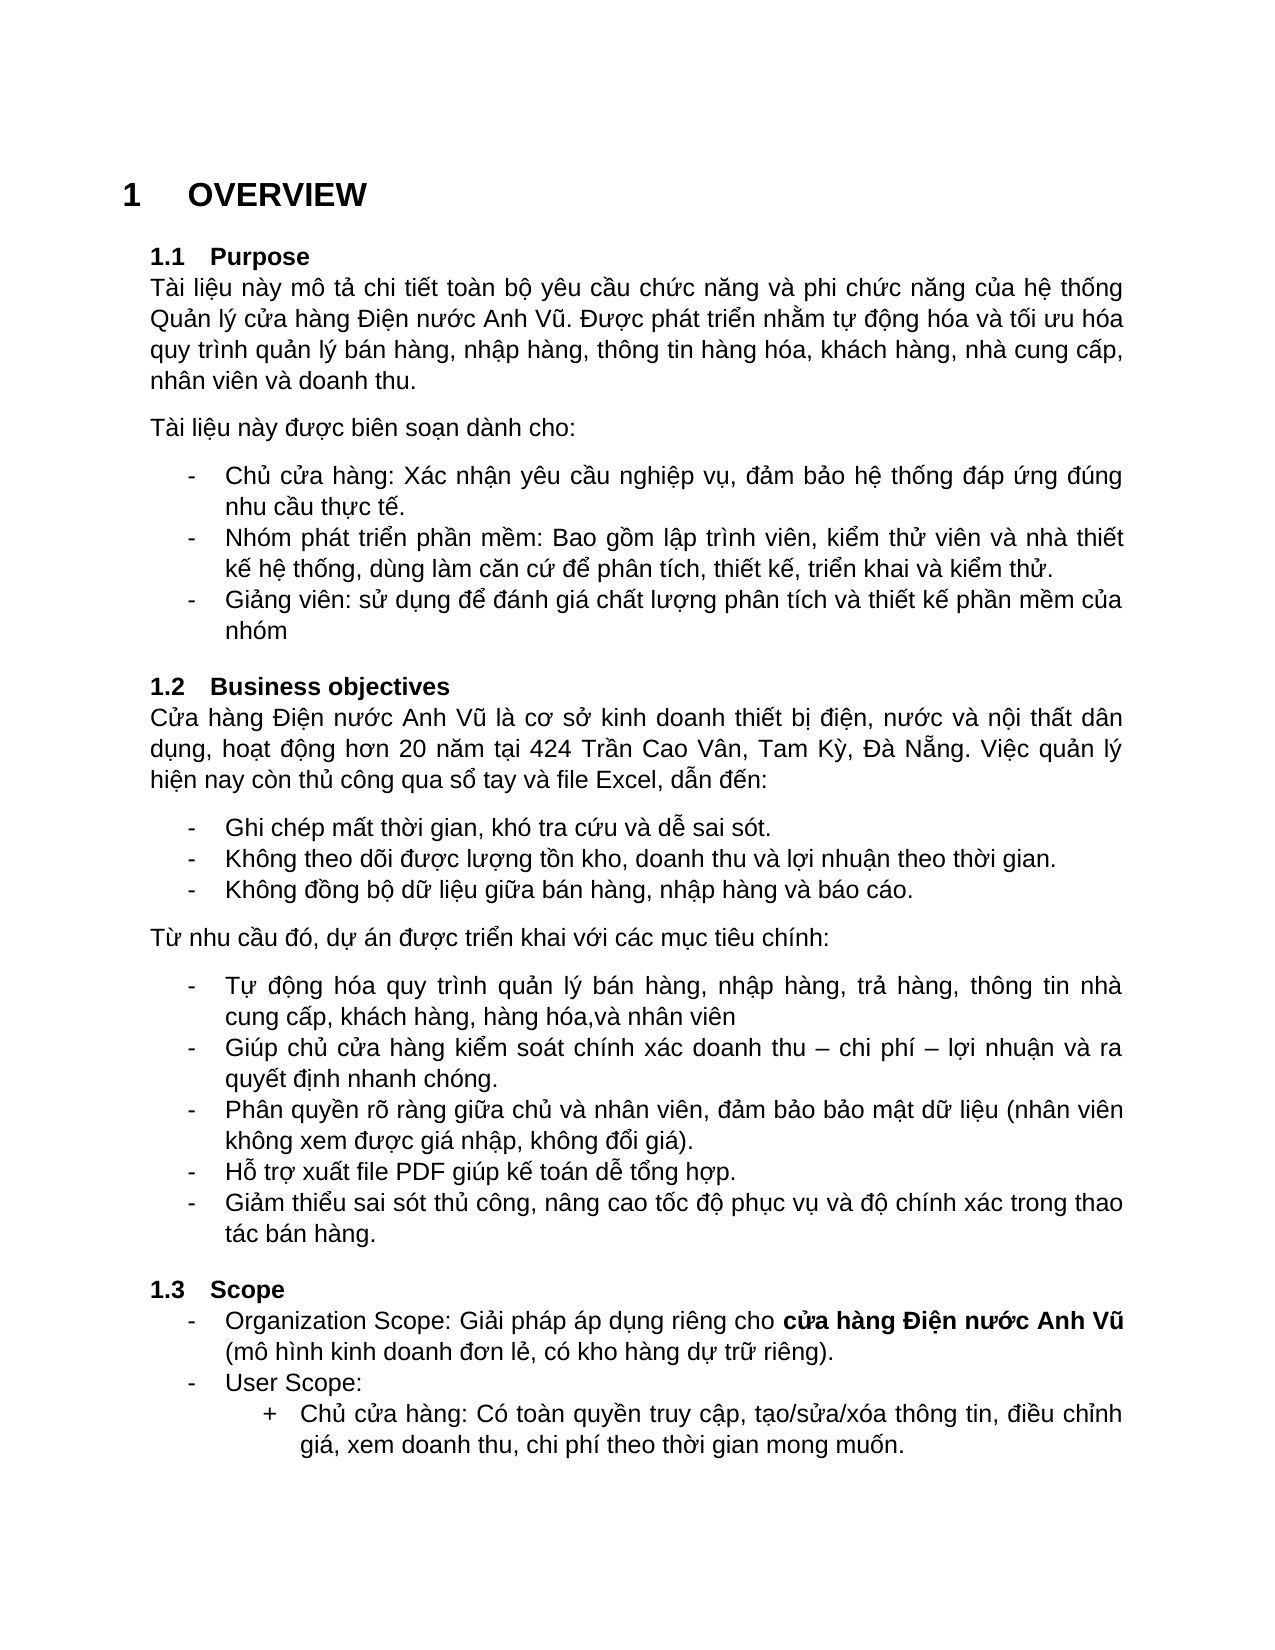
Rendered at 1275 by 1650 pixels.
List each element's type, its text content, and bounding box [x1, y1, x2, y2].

list Chủ cửa hàng: Xác nhận yêu cầu nghiệp vụ, đảm bảo hệ thống đáp ứng đúng nhu cầu thực tế. [187, 461, 1125, 521]
list Giúp chủ cửa hàng kiểm soát chính xác doanh thu – chi phí – lợi nhuận và ra quyết định nhanh chóng. [187, 1033, 1125, 1092]
list Chủ cửa hàng: Có toàn quyền truy cập, tạo/sửa/xóa thông tin, điều chỉnh giá, xem doanh thu, chi phí theo thời gian mong muốn. [262, 1399, 1125, 1459]
list Organization Scope: Giải pháp áp dụng riêng cho cửa hàng Điện nước Anh Vũ (mô hình kinh doanh đơn lẻ, có kho hàng dự trữ riêng). [187, 1306, 1125, 1366]
text Cửa hàng Điện nước Anh Vũ là cơ sở kinh doanh thiết bị điện, nước và nội thất dân dụng, hoạt động hơn 20 năm tại 424 Trần Cao Vân, Tam Kỳ, Đà Nẵng. Việc quản lý hiện nay còn thủ công qua sổ tay và file Excel, dẫn đến: [150, 703, 1125, 794]
list Không đồng bộ dữ liệu giữa bán hàng, nhập hàng và báo cáo. [187, 875, 1125, 904]
list Không theo dõi được lượng tồn kho, doanh thu và lợi nhuận theo thời gian. [187, 844, 1125, 873]
list Giảm thiểu sai sót thủ công, nâng cao tốc độ phục vụ và độ chính xác trong thao tác bán hàng. [187, 1188, 1125, 1248]
text Từ nhu cầu đó, dự án được triển khai với các mục tiêu chính: [150, 923, 1125, 952]
list Phân quyền rõ ràng giữa chủ và nhân viên, đảm bảo bảo mật dữ liệu (nhân viên không xem được giá nhập, không đổi giá). [187, 1095, 1125, 1154]
subtitle Scope [150, 1275, 1125, 1304]
list Ghi chép mất thời gian, khó tra cứu và dễ sai sót. [187, 813, 1125, 842]
text Tài liệu này được biên soạn dành cho: [150, 413, 1125, 442]
subtitle Purpose [150, 241, 1125, 270]
list User Scope: [187, 1368, 1125, 1397]
list Nhóm phát triển phần mềm: Bao gồm lập trình viên, kiểm thử viên và nhà thiết kế hệ thống, dùng làm căn cứ để phân tích, thiết kế, triển khai và kiểm thử. [187, 523, 1125, 583]
subtitle OVERVIEW [150, 175, 1125, 213]
list Giảng viên: sử dụng để đánh giá chất lượng phân tích và thiết kế phần mềm của nhóm [187, 585, 1125, 645]
list Hỗ trợ xuất file PDF giúp kế toán dễ tổng hợp. [187, 1157, 1125, 1186]
text Tài liệu này mô tả chi tiết toàn bộ yêu cầu chức năng và phi chức năng của hệ thống Quản lý cửa hàng Điện nước Anh Vũ. Được phát triển nhằm tự động hóa và tối ưu hóa quy trình quản lý bán hàng, nhập hàng, thông tin hàng hóa, khách hàng, nhà cung cấp, nhân viên và doanh thu. [150, 272, 1125, 394]
subtitle Business objectives [150, 672, 1125, 701]
list Tự động hóa quy trình quản lý bán hàng, nhập hàng, trả hàng, thông tin nhà cung cấp, khách hàng, hàng hóa,và nhân viên [187, 971, 1125, 1030]
